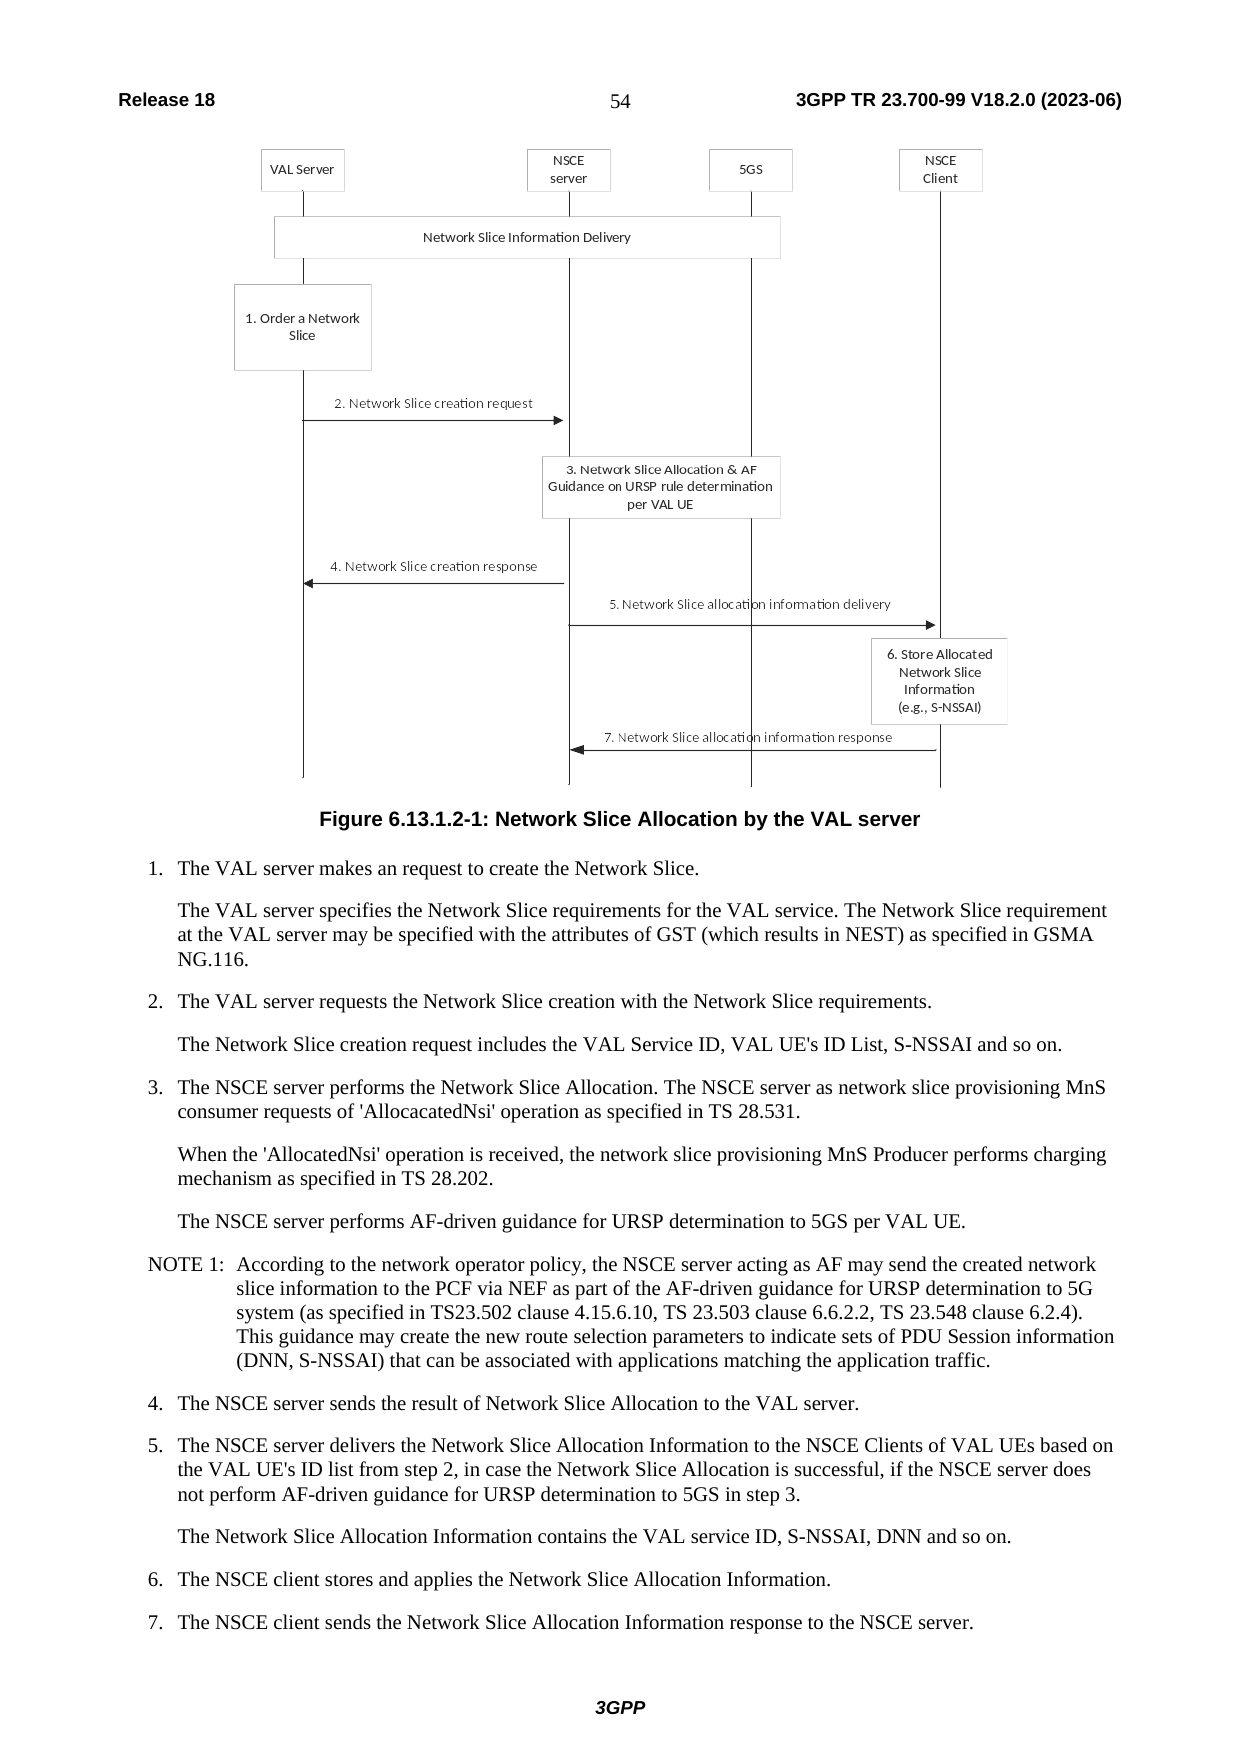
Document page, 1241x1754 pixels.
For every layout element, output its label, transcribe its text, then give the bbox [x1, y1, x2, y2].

text 4. The NSCE server sends the result of Network Slice Allocation to the VAL server. [148, 1391, 1122, 1414]
text 2. The VAL server requests the Network Slice creation with the Network Slice requirements. [148, 989, 1122, 1013]
text When the 'AllocatedNsi' operation is received, the network slice provisioning MnS Producer performs charging mechanism as specified in TS 28.202. [177, 1142, 1122, 1190]
text 7. The NSCE client sends the Network Slice Allocation Information response to the NSCE server. [148, 1610, 1122, 1634]
text The Network Slice creation request includes the VAL Service ID, VAL UE's ID List, S-NSSAI and so on. [148, 1032, 1122, 1056]
text The VAL server specifies the Network Slice requirements for the VAL service. The Network Slice requirement at the VAL server may be specified with the attributes of GST (which results in NEST) as specified in GSMA NG.116. [148, 898, 1122, 971]
text 6. The NSCE client stores and applies the Network Slice Allocation Information. [148, 1567, 1122, 1591]
text Figure 6.13.1.2-1: Network Slice Allocation by the VAL server [118, 807, 1122, 831]
text NOTE 1: According to the network operator policy, the NSCE server acting as AF may send the created network slice information to the PCF via NEF as part of the AF-driven guidance for URSP determination to 5G system (as specified in TS23.502 clause 4.15.6.10, TS 23.503 clause 6.6.2.2, TS 23.548 clause 6.2.4). This guidance may create the new route selection parameters to indicate sets of PDU Session information (DNN, S-NSSAI) that can be associated with applications matching the application traffic. [148, 1251, 1122, 1372]
text The Network Slice Allocation Information contains the VAL service ID, S-NSSAI, DNN and so on. [148, 1524, 1122, 1548]
text 5. The NSCE server delivers the Network Slice Allocation Information to the NSCE Clients of VAL UEs based on the VAL UE's ID list from step 2, in case the Network Slice Allocation is successful, if the NSCE server does not perform AF-driven guidance for URSP determination to 5GS in step 3. [148, 1433, 1122, 1506]
text The NSCE server performs AF-driven guidance for URSP determination to 5GS per VAL UE. [177, 1209, 1122, 1233]
text 3. The NSCE server performs the Network Slice Allocation. The NSCE server as network slice provisioning MnS consumer requests of 'AllocacatedNsi' operation as specified in TS 28.531. [148, 1075, 1122, 1123]
text 1. The VAL server makes an request to create the Network Slice. [148, 856, 1122, 879]
